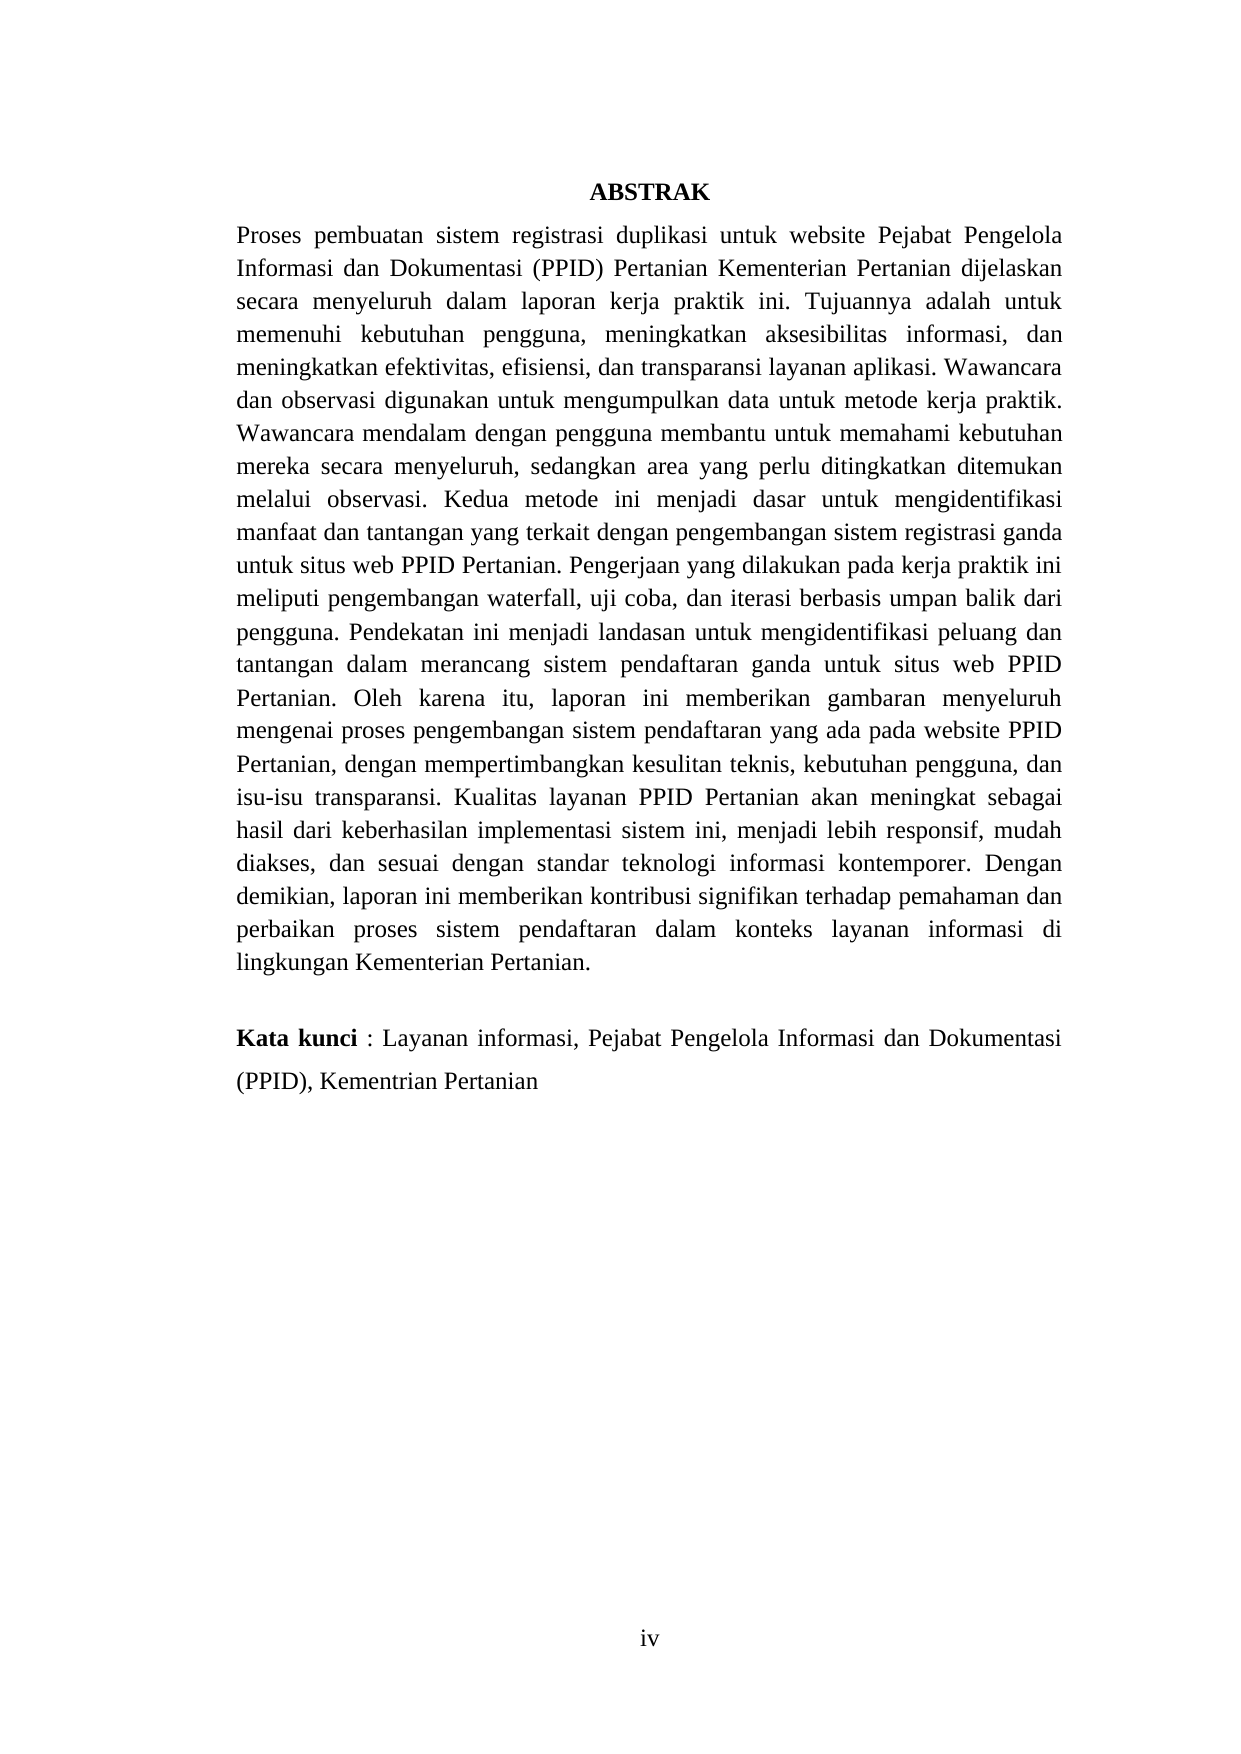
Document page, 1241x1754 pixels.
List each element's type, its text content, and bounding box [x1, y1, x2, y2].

text Proses pembuatan sistem registrasi duplikasi untuk website Pejabat Pengelola Informasi dan Dokumentasi (PPID) Pertanian Kementerian Pertanian dijelaskan secara menyeluruh dalam laporan kerja praktik ini. Tujuannya adalah untuk memenuhi kebutuhan pengguna, meningkatkan aksesibilitas informasi, dan meningkatkan efektivitas, efisiensi, dan transparansi layanan aplikasi. Wawancara dan observasi digunakan untuk mengumpulkan data untuk metode kerja praktik. Wawancara mendalam dengan pengguna membantu untuk memahami kebutuhan mereka secara menyeluruh, sedangkan area yang perlu ditingkatkan ditemukan melalui observasi. Kedua metode ini menjadi dasar untuk mengidentifikasi manfaat dan tantangan yang terkait dengan pengembangan sistem registrasi ganda untuk situs web PPID Pertanian. Pengerjaan yang dilakukan pada kerja praktik ini meliputi pengembangan waterfall, uji coba, dan iterasi berbasis umpan balik dari pengguna. Pendekatan ini menjadi landasan untuk mengidentifikasi peluang dan tantangan dalam merancang sistem pendaftaran ganda untuk situs web PPID Pertanian. Oleh karena itu, laporan ini memberikan gambaran menyeluruh mengenai proses pengembangan sistem pendaftaran yang ada pada website PPID Pertanian, dengan mempertimbangkan kesulitan teknis, kebutuhan pengguna, dan isu-isu transparansi. Kualitas layanan PPID Pertanian akan meningkat sebagai hasil dari keberhasilan implementasi sistem ini, menjadi lebih responsif, mudah diakses, dan sesuai dengan standar teknologi informasi kontemporer. Dengan demikian, laporan ini memberikan kontribusi signifikan terhadap pemahaman dan perbaikan proses sistem pendaftaran dalam konteks layanan informasi di lingkungan Kementerian Pertanian. [236, 220, 1063, 976]
text Kata kunci : Layanan informasi, Pejabat Pengelola Informasi dan Dokumentasi (PPID), Kementrian Pertanian [236, 1023, 1063, 1095]
subtitle ABSTRAK [236, 177, 1063, 206]
